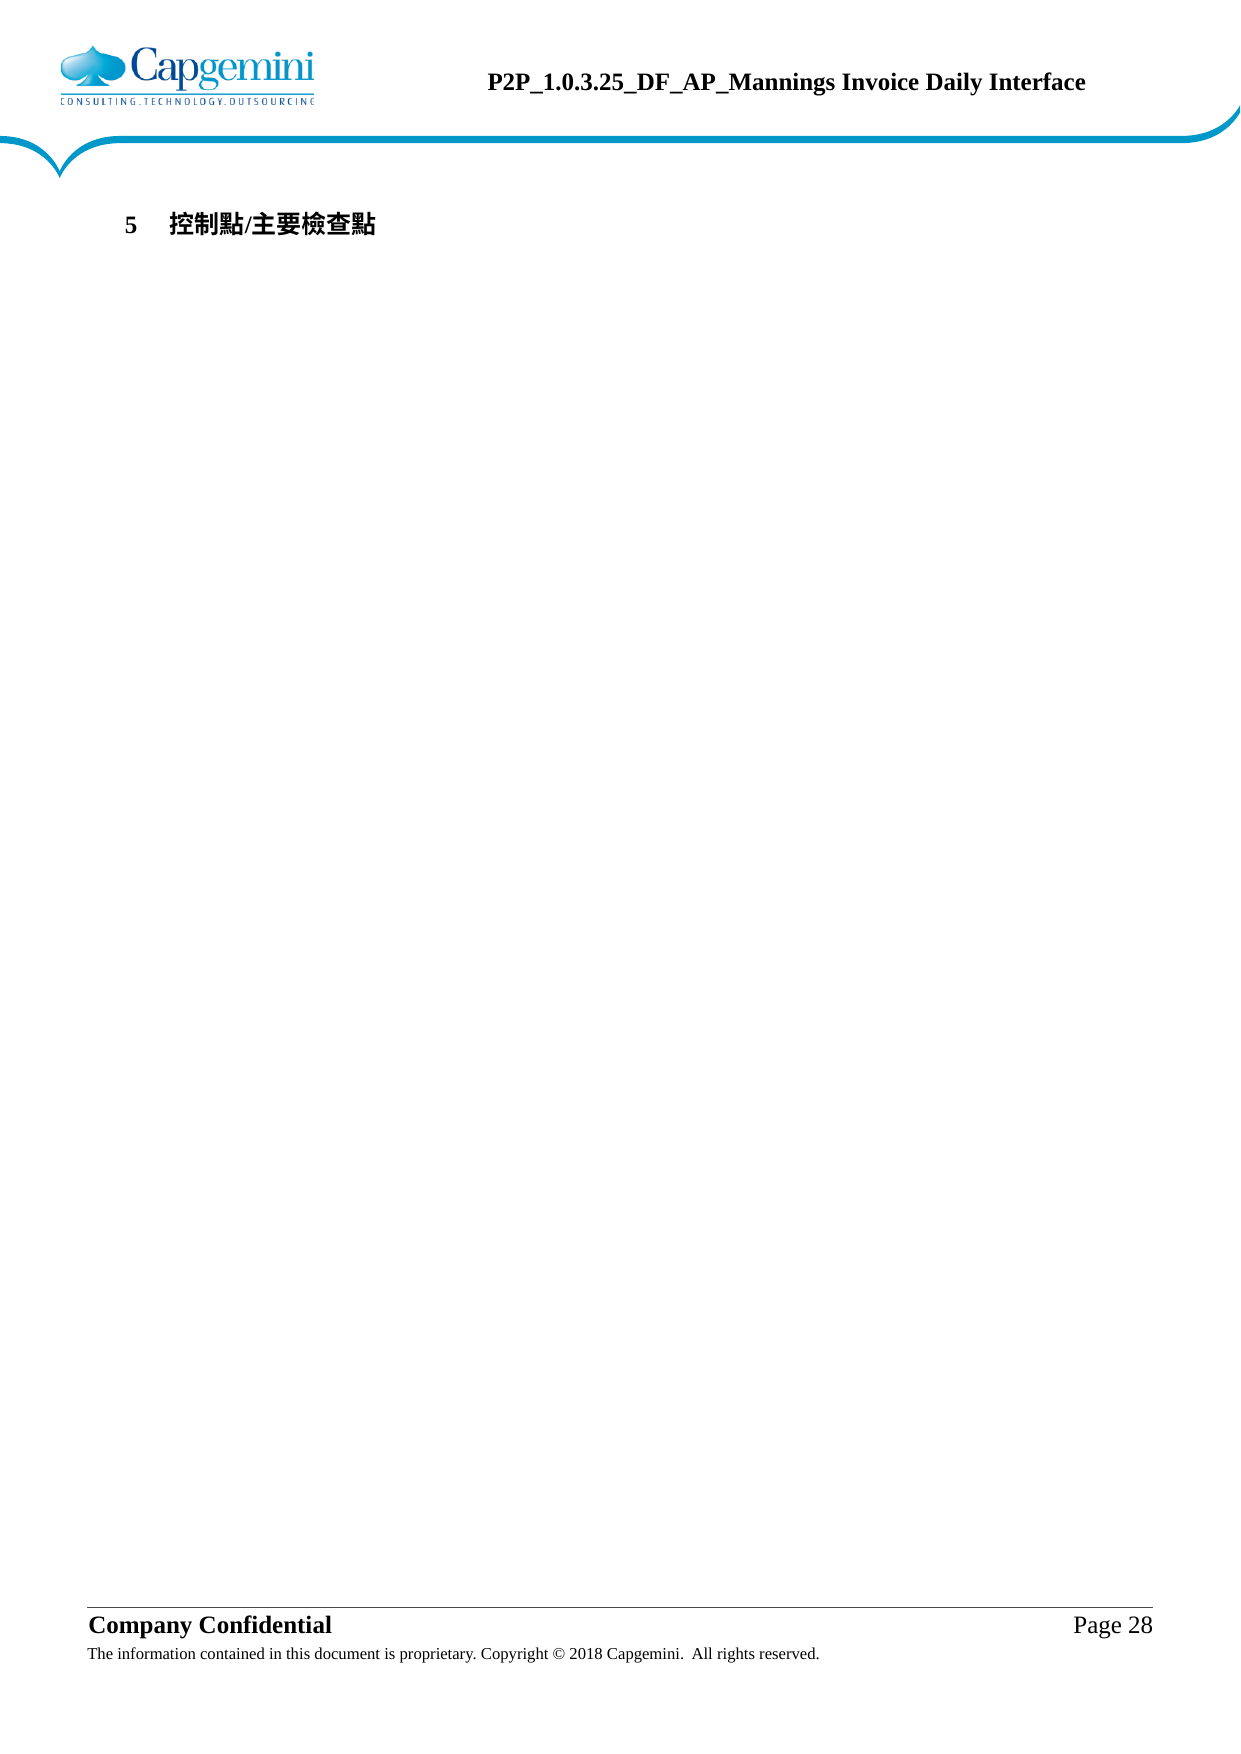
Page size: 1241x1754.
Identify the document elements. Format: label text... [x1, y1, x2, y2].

subtitle 控制點/主要檢查點 [124, 204, 1116, 241]
picture [61, 45, 314, 105]
